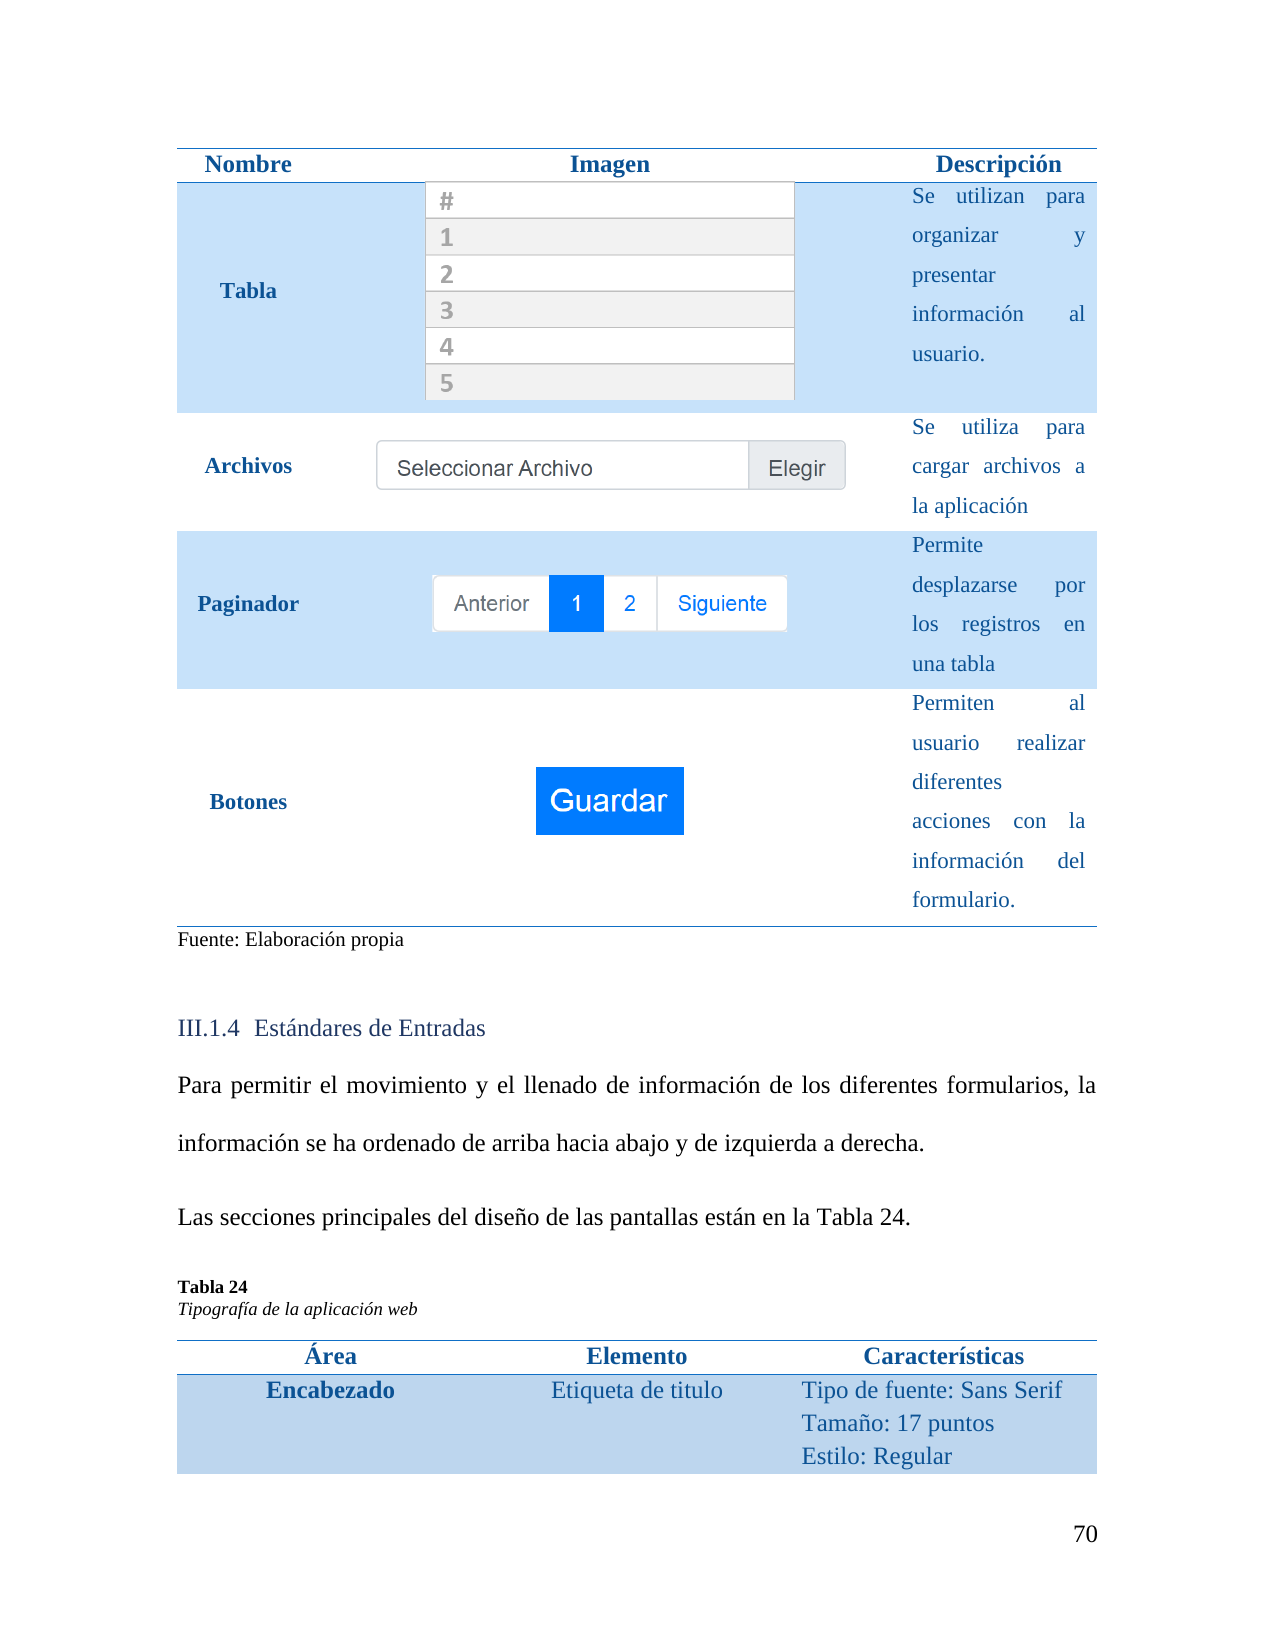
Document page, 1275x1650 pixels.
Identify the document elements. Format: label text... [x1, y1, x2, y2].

subtitle Estándares de Entradas [177, 1013, 1098, 1041]
text Fuente: Elaboración propia [177, 927, 1098, 951]
table_cell [319, 689, 901, 926]
table_cell Se utiliza para cargar archivos a la aplicación [901, 413, 1097, 531]
text Para permitir el movimiento y el llenado de información de los diferentes formularios, la información se ha ordenado de arriba hacia abajo y de izquierda a derecha. [177, 1070, 1098, 1156]
table_cell [319, 531, 901, 689]
table_cell Paginador [177, 531, 319, 689]
table_cell Permite desplazarse por los registros en una tabla [901, 531, 1097, 689]
table_header Imagen [319, 149, 901, 182]
table_cell Se utilizan para organizar y presentar información al usuario. [901, 183, 1097, 413]
table_cell Archivos [177, 413, 319, 531]
table_header Características [790, 1341, 1097, 1374]
table_cell Botones [177, 689, 319, 926]
table_cell Etiqueta de titulo [484, 1375, 790, 1474]
table_header Área [177, 1341, 484, 1374]
text Las secciones principales del diseño de las pantallas están en la Tabla 24. [177, 1202, 1098, 1231]
table_header Descripción [901, 149, 1097, 182]
table_cell [319, 183, 901, 413]
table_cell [790, 1375, 1097, 1474]
text Tabla 24 Tipografía de la aplicación web [177, 1276, 1098, 1319]
table_cell Tabla [177, 183, 319, 413]
table_header Nombre [177, 149, 319, 182]
table_cell [319, 413, 901, 531]
table_cell Permiten al usuario realizar diferentes acciones con la información del formulario. [901, 689, 1097, 926]
table_cell Encabezado [177, 1375, 484, 1474]
table_header Elemento [484, 1341, 790, 1374]
